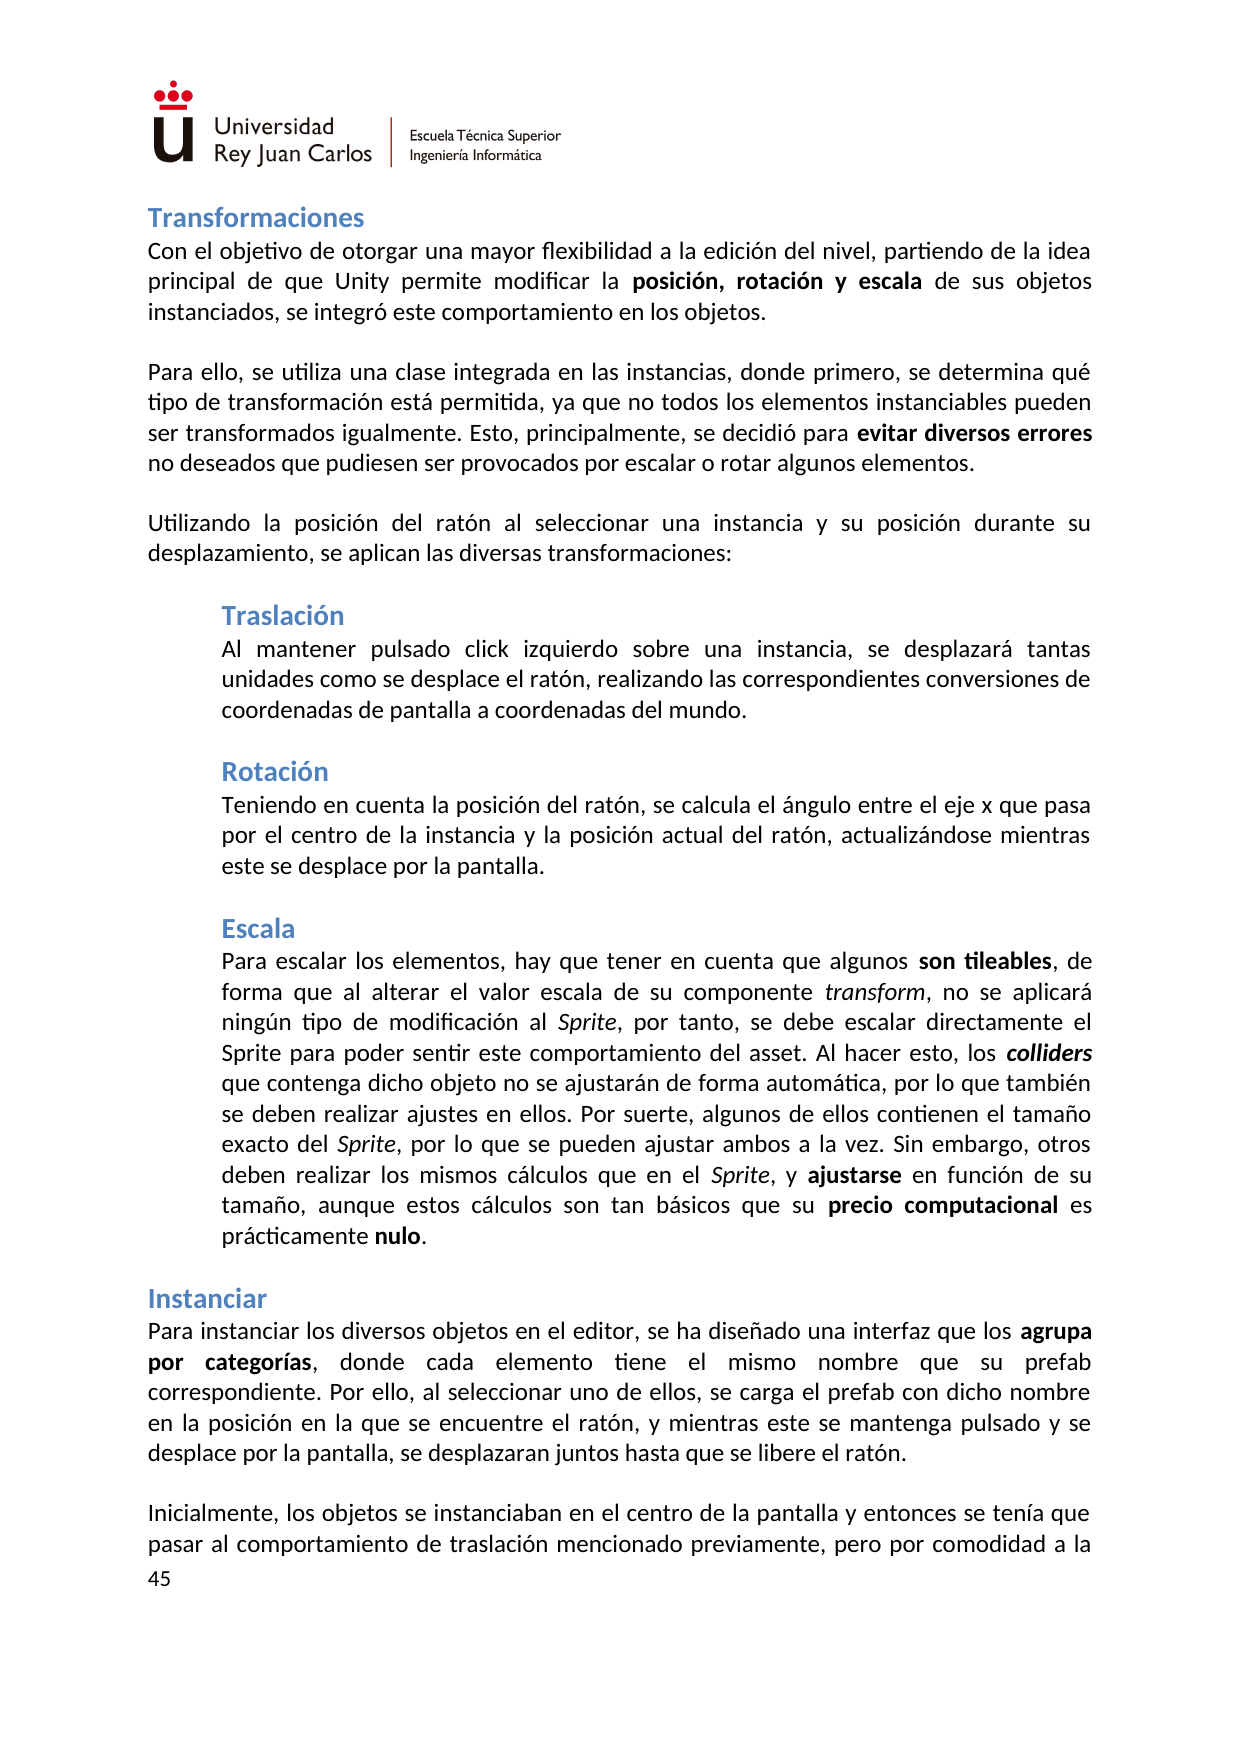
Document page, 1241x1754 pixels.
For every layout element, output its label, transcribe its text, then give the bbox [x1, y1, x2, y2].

text Al mantener pulsado click izquierdo sobre una instancia, se desplazará tantas unidades como se desplace el ratón, realizando las correspondientes conversiones de coordenadas de pantalla a coordenadas del mundo. [221, 633, 1092, 724]
subtitle Instanciar [148, 1280, 1092, 1315]
text Con el objetivo de otorgar una mayor flexibilidad a la edición del nivel, partiendo de la idea principal de que Unity permite modificar la posición, rotación y escala de sus objetos instanciados, se integró este comportamiento en los objetos. [148, 235, 1092, 326]
text Teniendo en cuenta la posición del ratón, se calcula el ángulo entre el eje x que pasa por el centro de la instancia y la posición actual del ratón, actualizándose mientras este se desplace por la pantalla. [221, 789, 1092, 881]
text Para ello, se utiliza una clase integrada en las instancias, donde primero, se determina qué tipo de transformación está permitida, ya que no todos los elementos instanciables pueden ser transformados igualmente. Esto, principalmente, se decidió para evitar diversos errores no deseados que pudiesen ser provocados por escalar o rotar algunos elementos. [148, 356, 1092, 478]
subtitle Transformaciones [148, 199, 1092, 235]
text Utilizando la posición del ratón al seleccionar una instancia y su posición durante su desplazamiento, se aplican las diversas transformaciones: [148, 507, 1092, 568]
subtitle Rotación [148, 753, 1092, 789]
subtitle Escala [148, 910, 1092, 945]
subtitle Traslación [148, 597, 1092, 633]
picture [147, 75, 630, 172]
text Para instanciar los diversos objetos en el editor, se ha diseñado una interfaz que los agrupa por categorías, donde cada elemento tiene el mismo nombre que su prefab correspondiente. Por ello, al seleccionar uno de ellos, se carga el prefab con dicho nombre en la posición en la que se encuentre el ratón, y mientras este se mantenga pulsado y se desplace por la pantalla, se desplazaran juntos hasta que se libere el ratón. [148, 1315, 1092, 1468]
text Para escalar los elementos, hay que tener en cuenta que algunos son tileables, de forma que al alterar el valor escala de su componente transform, no se aplicará ningún tipo de modificación al Sprite, por tanto, se debe escalar directamente el Sprite para poder sentir este comportamiento del asset. Al hacer esto, los colliders que contenga dicho objeto no se ajustarán de forma automática, por lo que también se deben realizar ajustes en ellos. Por suerte, algunos de ellos contienen el tamaño exacto del Sprite, por lo que se pueden ajustar ambos a la vez. Sin embargo, otros deben realizar los mismos cálculos que en el Sprite, y ajustarse en función de su tamaño, aunque estos cálculos son tan básicos que su precio computacional es prácticamente nulo. [221, 945, 1092, 1251]
